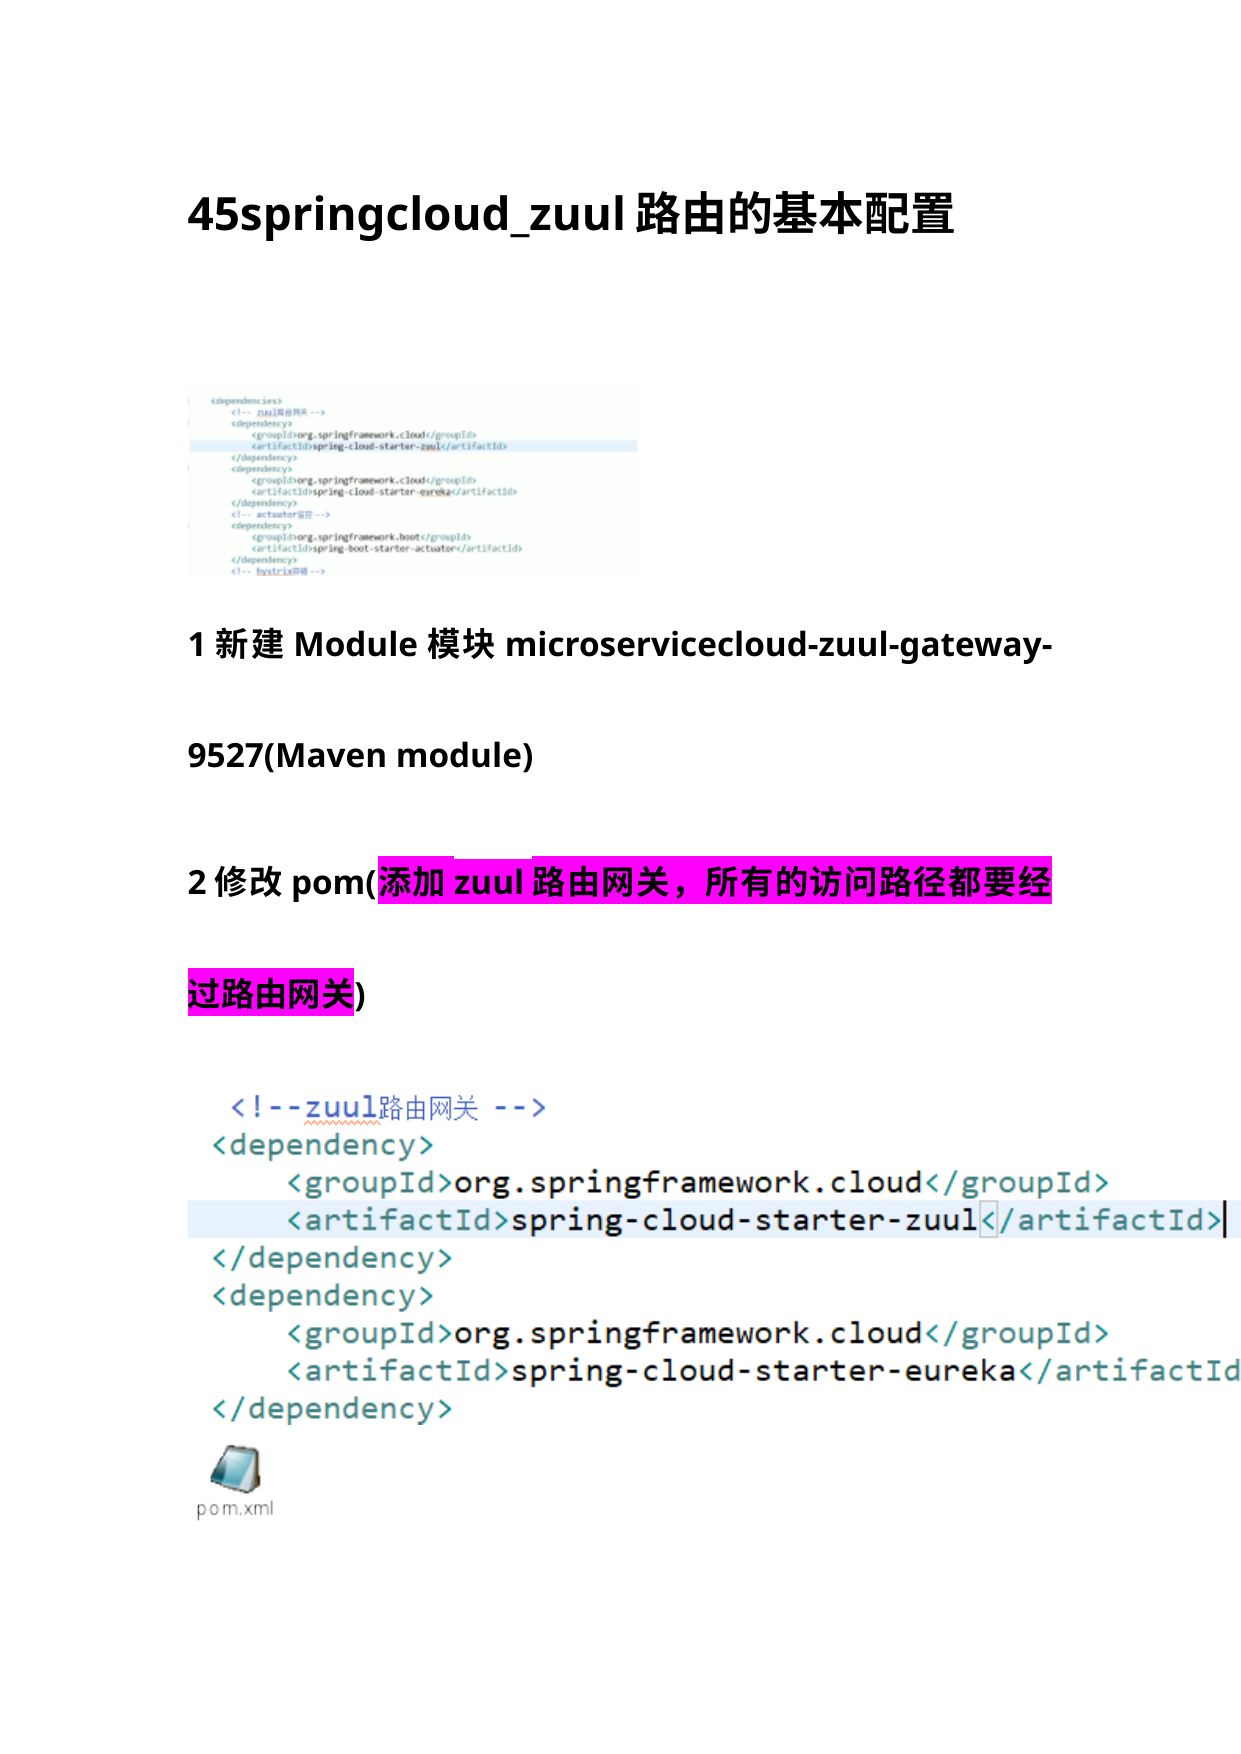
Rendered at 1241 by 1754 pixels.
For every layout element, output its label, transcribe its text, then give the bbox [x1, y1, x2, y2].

subtitle 1新建Module模块microservicecloud-zuul-gateway-9527(Maven module) [187, 610, 1053, 787]
subtitle 2修改pom(添加zuul路由网关，所有的访问路径都要经过路由网关) [187, 847, 1053, 1025]
picture [187, 1087, 1241, 1425]
subtitle 45springcloud_zuul路由的基本配置 [187, 162, 1053, 259]
picture [187, 387, 638, 576]
